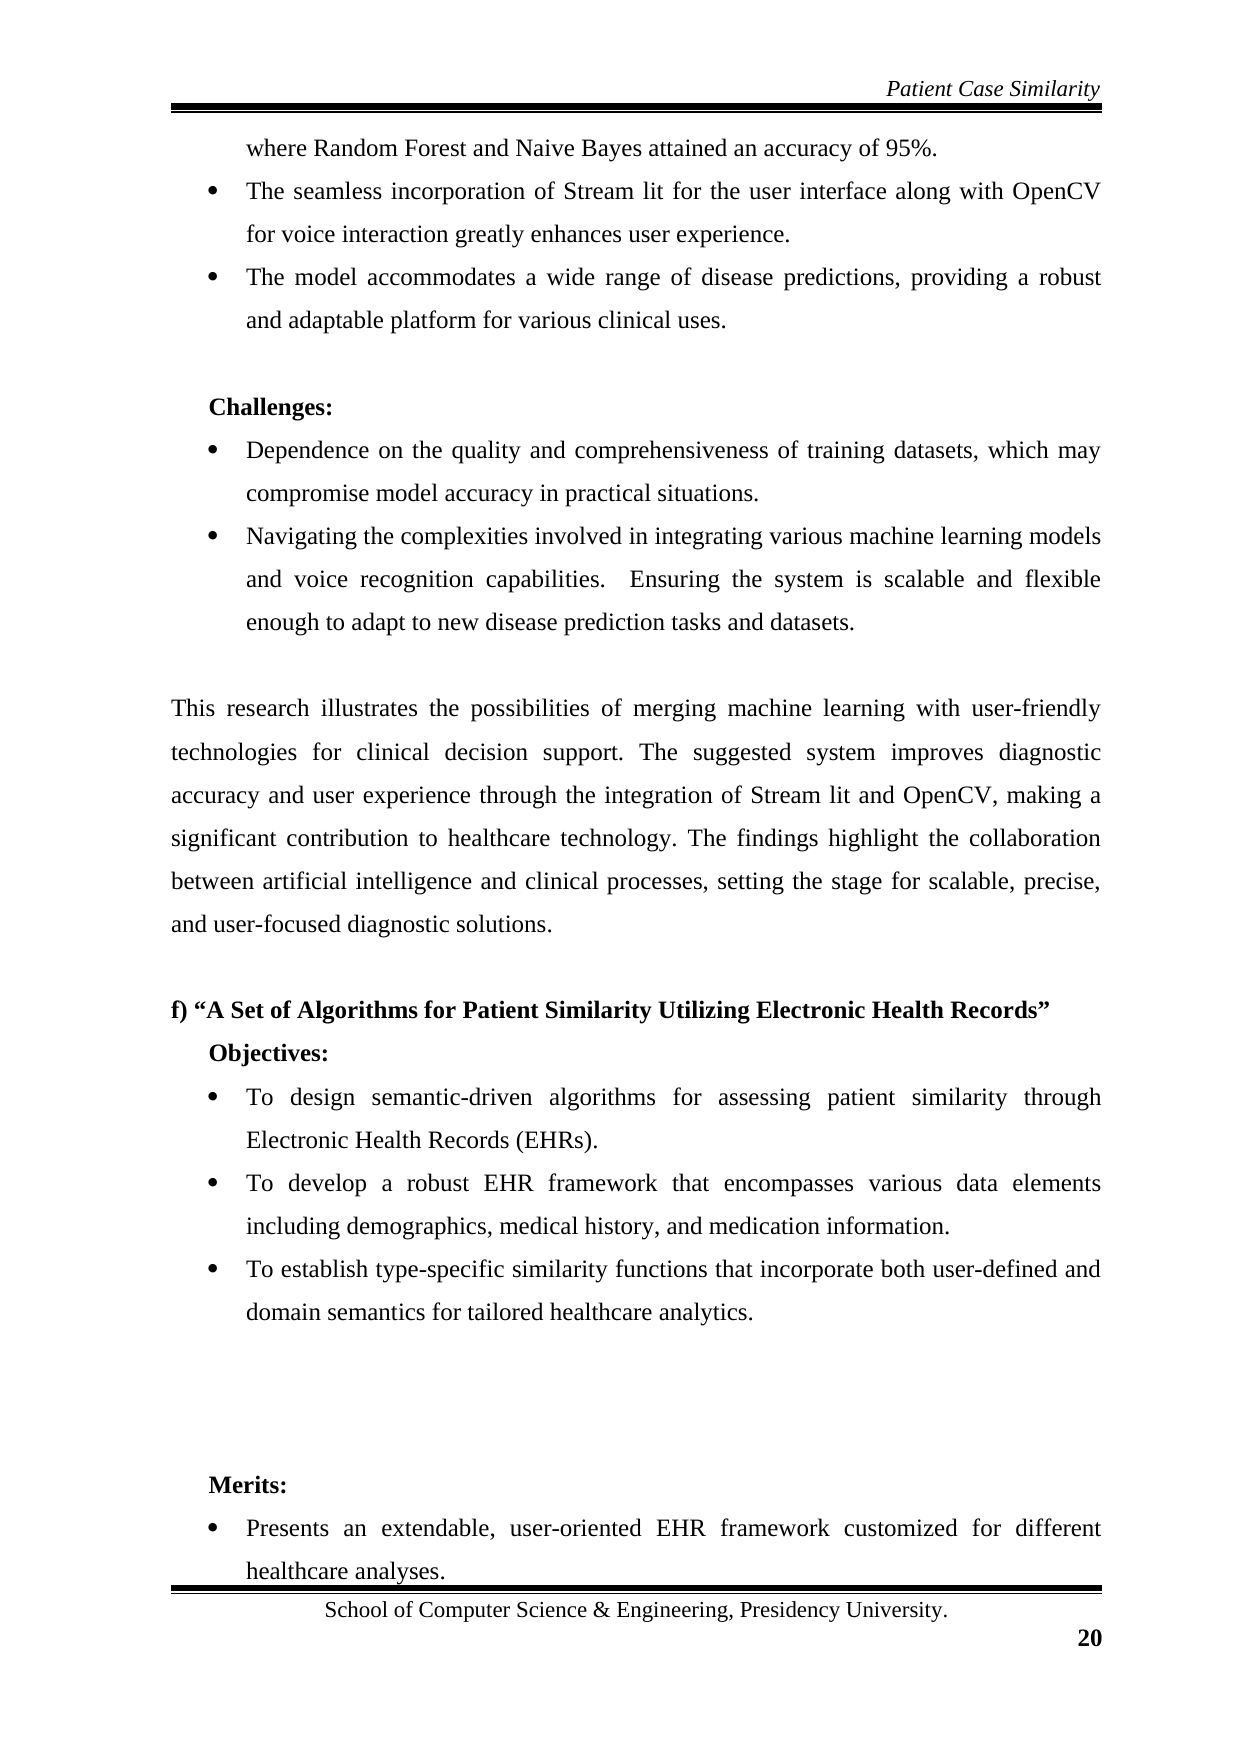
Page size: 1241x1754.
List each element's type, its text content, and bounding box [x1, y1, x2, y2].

text Merits: [171, 1470, 1102, 1498]
list The model accommodates a wide range of disease predictions, providing a robust and adaptable platform for various clinical uses. [208, 262, 1102, 334]
list Presents an extendable, user-oriented EHR framework customized for different healthcare analyses. [208, 1513, 1102, 1585]
text Objectives: [171, 1038, 1102, 1067]
list Navigating the complexities involved in integrating various machine learning models and voice recognition capabilities. Ensuring the system is scalable and flexible enough to adapt to new disease prediction tasks and datasets. [208, 521, 1102, 636]
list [208, 133, 1102, 162]
list Dependence on the quality and comprehensiveness of training datasets, which may compromise model accuracy in practical situations. [208, 435, 1102, 507]
list To develop a robust EHR framework that encompasses various data elements including demographics, medical history, and medication information. [208, 1168, 1102, 1240]
text This research illustrates the possibilities of merging machine learning with user-friendly technologies for clinical decision support. The suggested system improves diagnostic accuracy and user experience through the integration of Stream lit and OpenCV, making a significant contribution to healthcare technology. The findings highlight the collaboration between artificial intelligence and clinical processes, setting the stage for scalable, precise, and user-focused diagnostic solutions. [171, 693, 1102, 938]
list To design semantic-driven algorithms for assessing patient similarity through Electronic Health Records (EHRs). [208, 1082, 1102, 1153]
text f) “A Set of Algorithms for Patient Similarity Utilizing Electronic Health Records” [171, 995, 1102, 1024]
list To establish type-specific similarity functions that incorporate both user-defined and domain semantics for tailored healthcare analytics. [208, 1254, 1102, 1326]
text Challenges: [171, 392, 1102, 420]
list The seamless incorporation of Stream lit for the user interface along with OpenCV for voice interaction greatly enhances user experience. [208, 176, 1102, 248]
